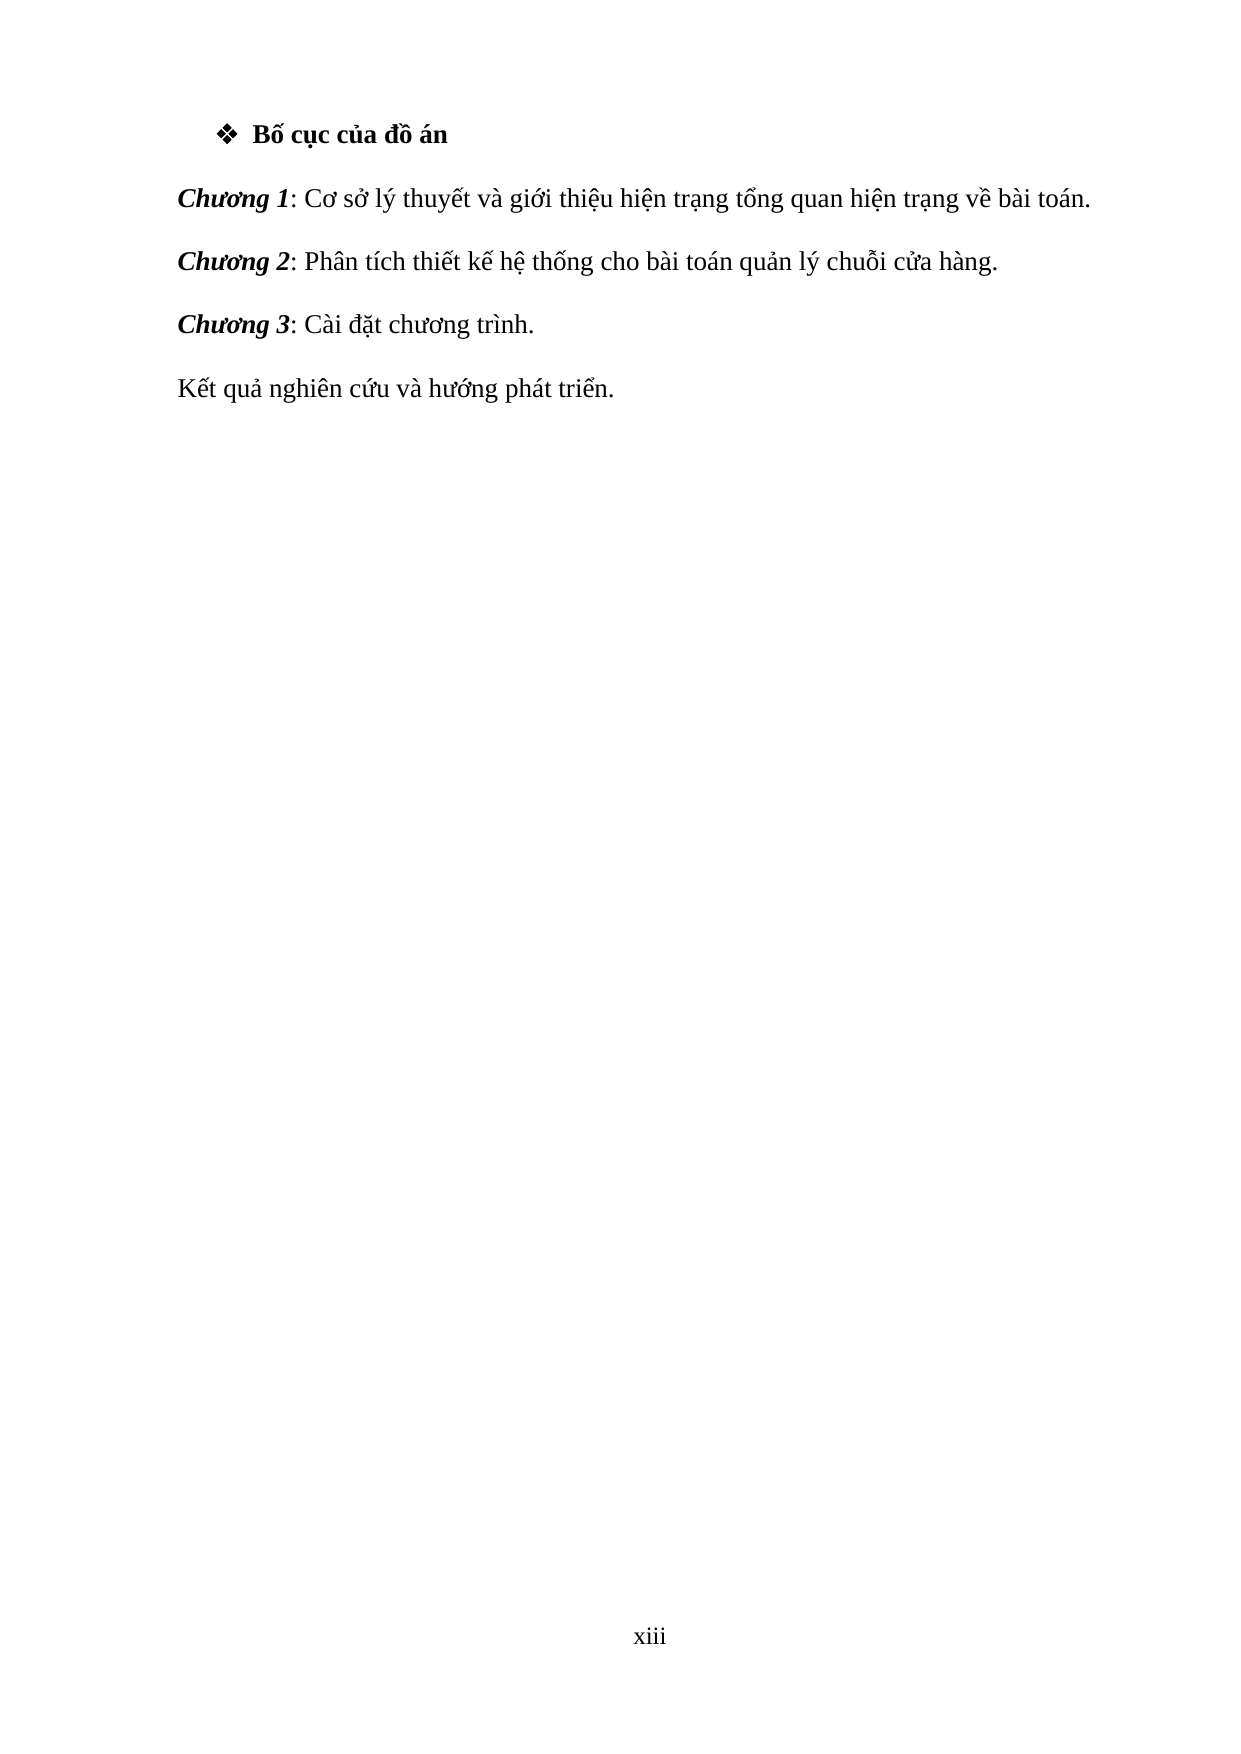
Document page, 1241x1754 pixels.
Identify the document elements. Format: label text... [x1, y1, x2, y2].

text Chương 2: Phân tích thiết kế hệ thống cho bài toán quản lý chuỗi cửa hàng. [177, 245, 1122, 276]
text Chương 1: Cơ sở lý thuyết và giới thiệu hiện trạng tổng quan hiện trạng về bài toán. [177, 182, 1122, 213]
list Bố cục của đồ án [215, 118, 1122, 149]
text Kết quả nghiên cứu và hướng phát triển. [177, 372, 1122, 403]
text Chương 3: Cài đặt chương trình. [177, 308, 1122, 339]
